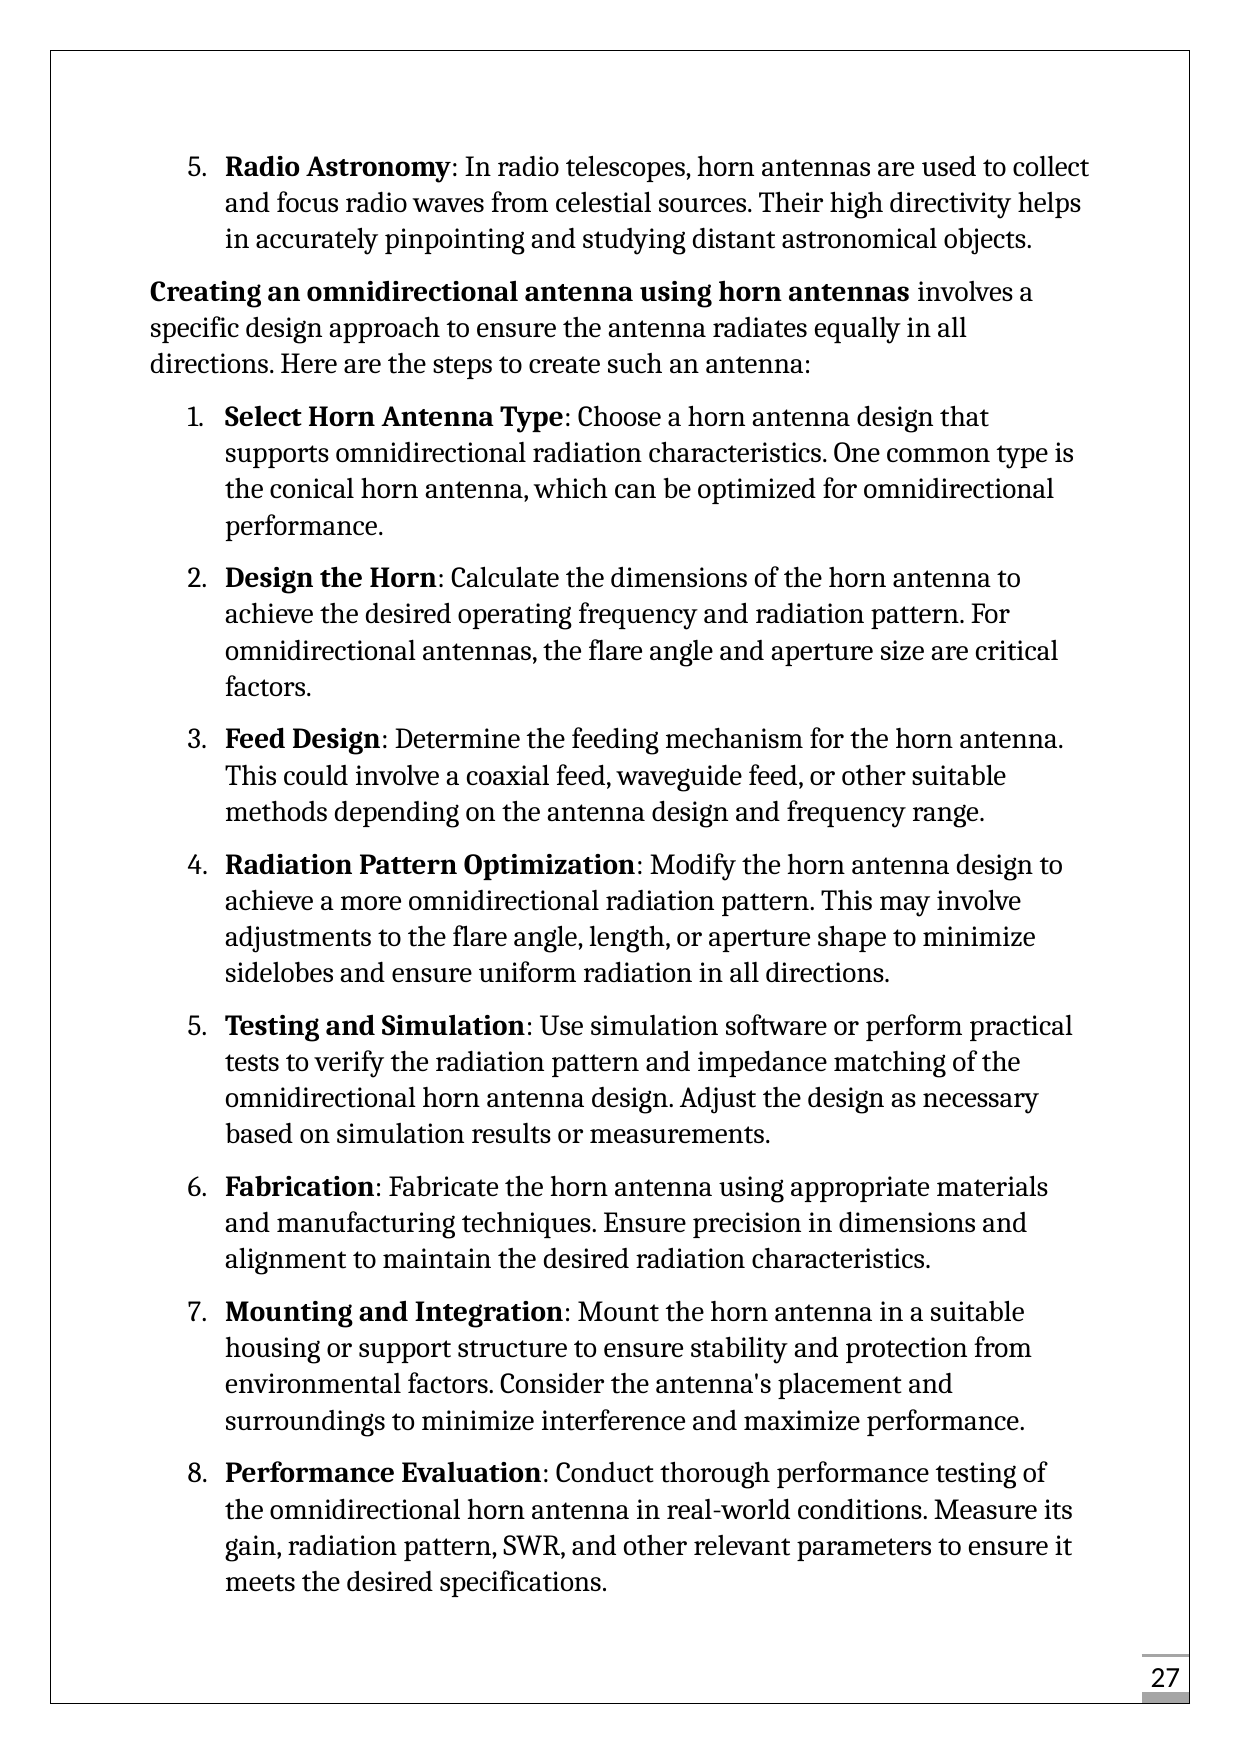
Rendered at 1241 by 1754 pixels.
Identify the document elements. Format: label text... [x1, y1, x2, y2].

list Feed Design: Determine the feeding mechanism for the horn antenna. This could involve a coaxial feed, waveguide feed, or other suitable methods depending on the antenna design and frequency range. [187, 723, 1090, 828]
list Design the Horn: Calculate the dimensions of the horn antenna to achieve the desired operating frequency and radiation pattern. For omnidirectional antennas, the flare angle and aperture size are critical factors. [187, 561, 1090, 703]
text Creating an omnidirectional antenna using horn antennas involves a specific design approach to ensure the antenna radiates equally in all directions. Here are the steps to create such an antenna: [150, 275, 1090, 381]
list Mounting and Integration: Mount the horn antenna in a suitable housing or support structure to ensure stability and protection from environmental factors. Consider the antenna's placement and surroundings to minimize interference and maximize performance. [187, 1295, 1090, 1437]
list Radiation Pattern Optimization: Modify the horn antenna design to achieve a more omnidirectional radiation pattern. This may involve adjustments to the flare angle, length, or aperture shape to minimize sidelobes and ensure uniform radiation in all directions. [187, 848, 1090, 990]
list Radio Astronomy: In radio telescopes, horn antennas are used to collect and focus radio waves from celestial sources. Their high directivity helps in accurately pinpointing and studying distant astronomical objects. [187, 150, 1090, 256]
list Select Horn Antenna Type: Choose a horn antenna design that supports omnidirectional radiation characteristics. One common type is the conical horn antenna, which can be optimized for omnidirectional performance. [187, 400, 1090, 542]
list Fabrication: Fabricate the horn antenna using appropriate materials and manufacturing techniques. Ensure precision in dimensions and alignment to maintain the desired radiation characteristics. [187, 1170, 1090, 1276]
list Testing and Simulation: Use simulation software or perform practical tests to verify the radiation pattern and impedance matching of the omnidirectional horn antenna design. Adjust the design as necessary based on simulation results or measurements. [187, 1009, 1090, 1151]
list Performance Evaluation: Conduct thorough performance testing of the omnidirectional horn antenna in real-world conditions. Measure its gain, radiation pattern, SWR, and other relevant parameters to ensure it meets the desired specifications. [187, 1457, 1090, 1599]
